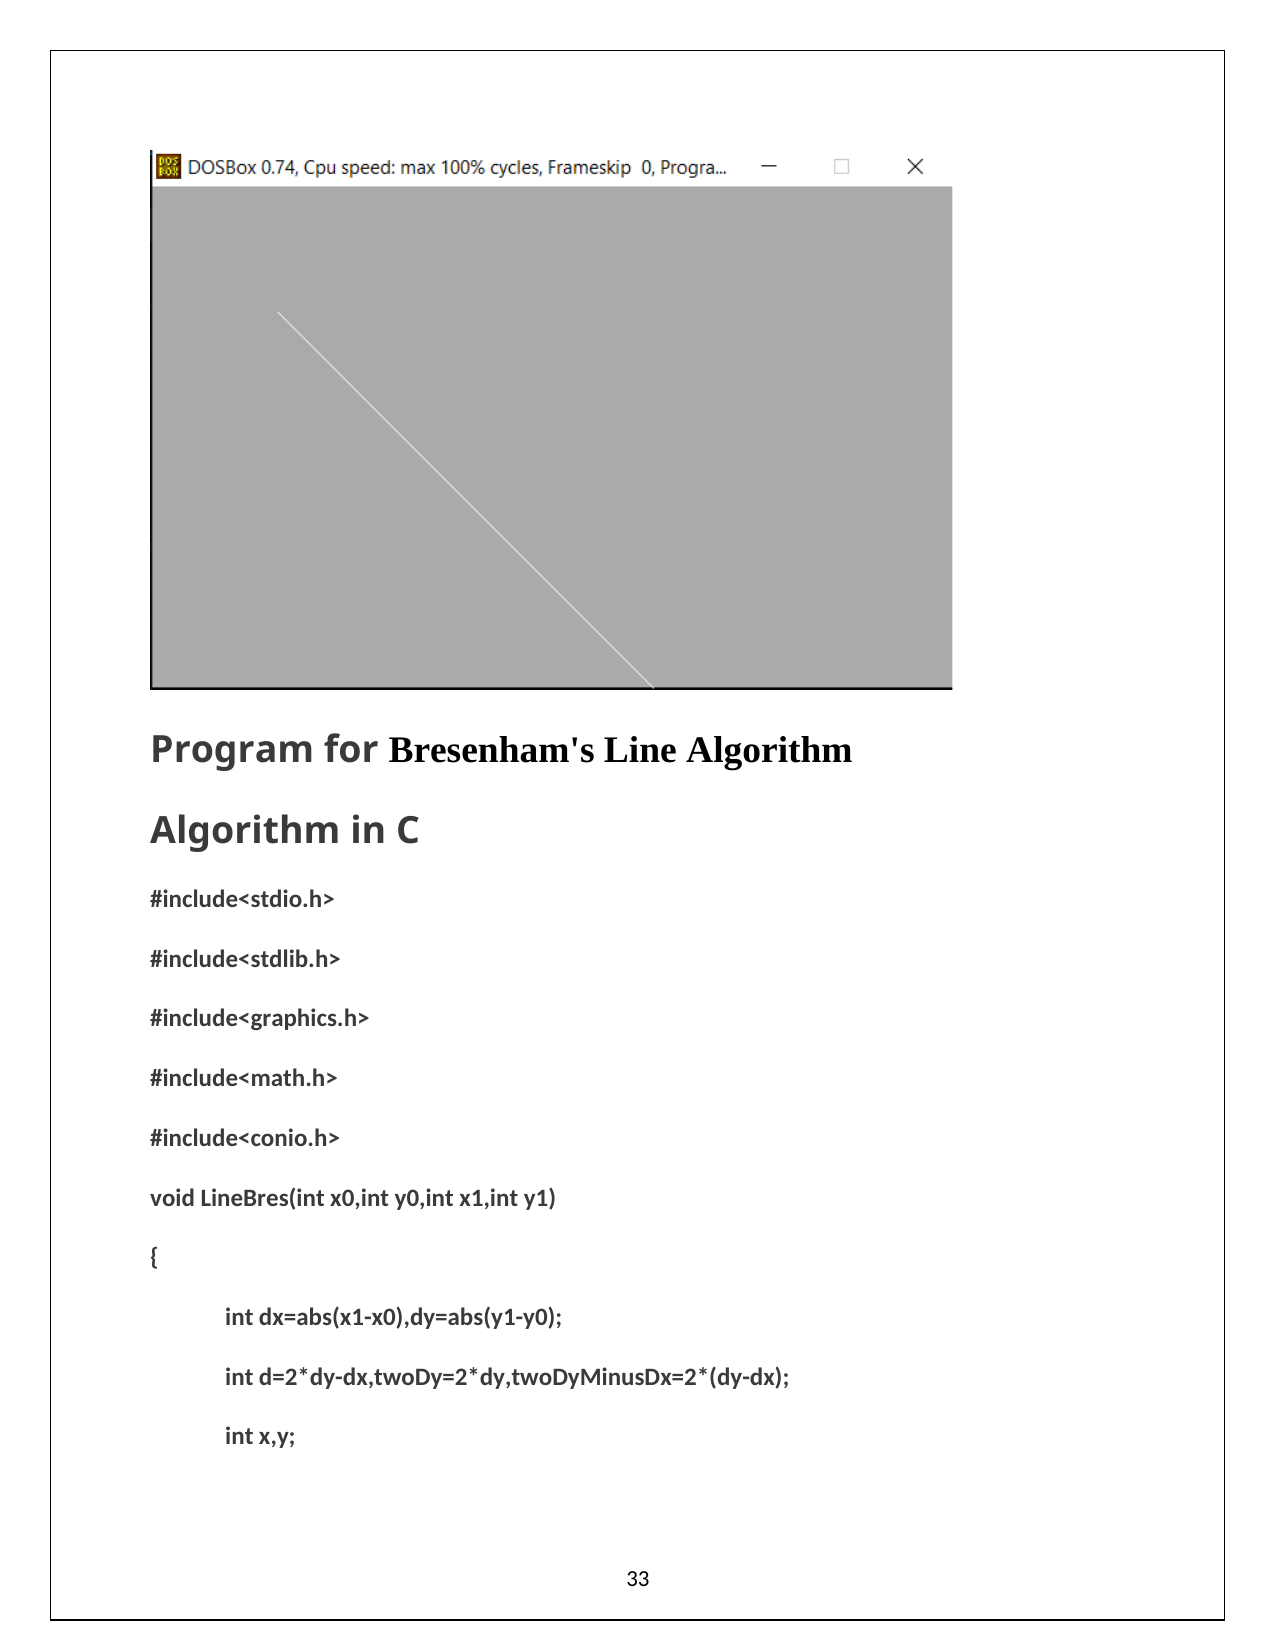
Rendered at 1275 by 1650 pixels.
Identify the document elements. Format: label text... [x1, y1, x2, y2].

subtitle Algorithm in C [150, 803, 1125, 854]
subtitle int dx=abs(x1-x0),dy=abs(y1-y0); [150, 1301, 1125, 1332]
subtitle #include<stdio.h> [150, 883, 1125, 914]
subtitle Program for Bresenham's Line Algorithm [150, 723, 1125, 774]
subtitle #include<conio.h> [150, 1122, 1125, 1152]
subtitle { [150, 1241, 1125, 1272]
subtitle #include<math.h> [150, 1062, 1125, 1093]
subtitle #include<stdlib.h> [150, 943, 1125, 973]
subtitle int x,y; [150, 1420, 1125, 1451]
subtitle void LineBres(int x0,int y0,int x1,int y1) [150, 1182, 1125, 1212]
subtitle #include<graphics.h> [150, 1003, 1125, 1033]
subtitle int d=2*dy-dx,twoDy=2*dy,twoDyMinusDx=2*(dy-dx); [150, 1361, 1125, 1391]
picture [150, 150, 953, 690]
